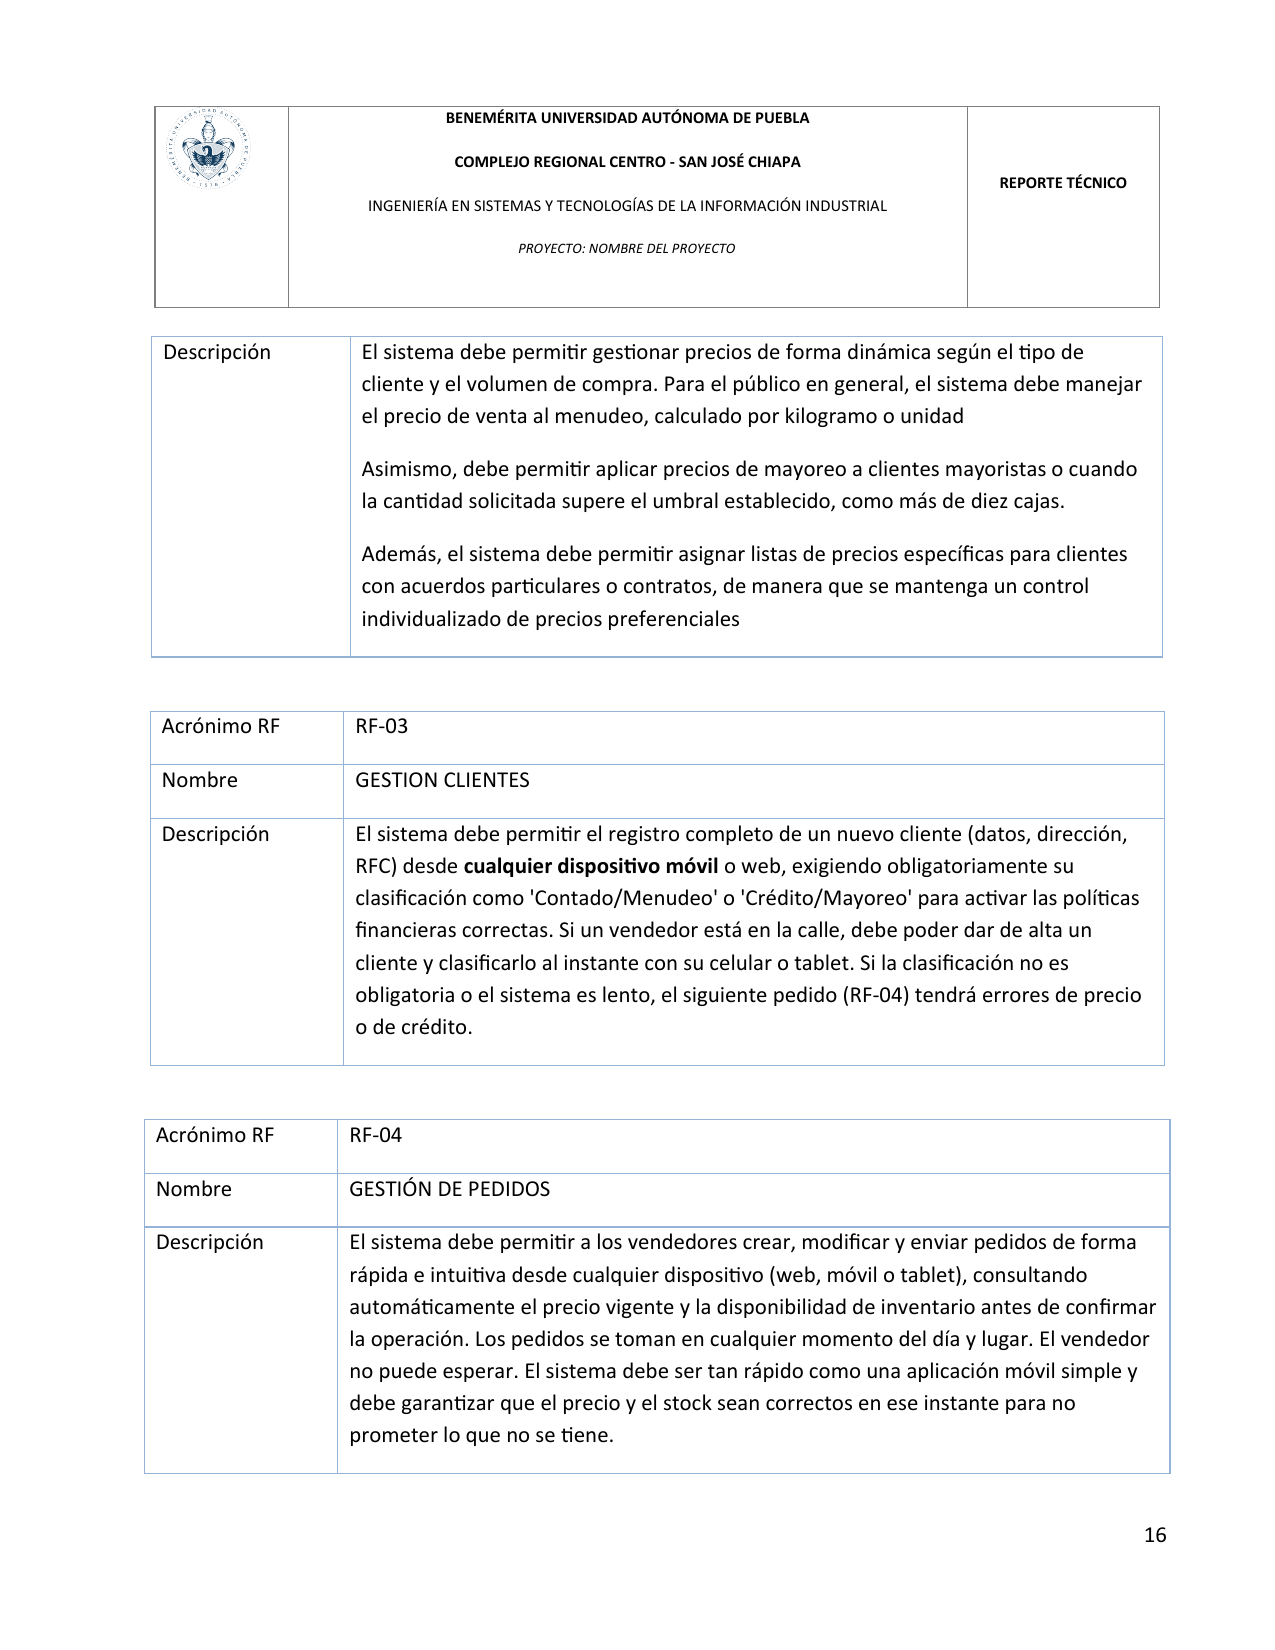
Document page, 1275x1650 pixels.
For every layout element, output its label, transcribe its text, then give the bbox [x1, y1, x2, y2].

table_header RF-03 [344, 712, 1164, 764]
table_cell El sistema debe permitir gestionar precios de forma dinámica según el tipo de cliente y el volumen de compra. Para el público en general, el sistema debe manejar el precio de venta al menudeo, calculado por kilogramo o unidad Asimismo, debe permitir aplicar precios de mayoreo a clientes mayoristas o cuando la cantidad solicitada supere el umbral establecido, como más de diez cajas. Además, el sistema debe permitir asignar listas de precios específicas para clientes con acuerdos particulares o contratos, de manera que se mantenga un control individualizado de precios preferenciales [351, 337, 1162, 656]
table_cell GESTION CLIENTES [344, 765, 1164, 818]
table_cell Descripción [151, 819, 343, 1065]
table_header Acrónimo RF [151, 712, 343, 764]
table_cell Nombre [151, 765, 343, 818]
table_cell El sistema debe permitir a los vendedores crear, modificar y enviar pedidos de forma rápida e intuitiva desde cualquier dispositivo (web, móvil o tablet), consultando automáticamente el precio vigente y la disponibilidad de inventario antes de confirmar la operación. Los pedidos se toman en cualquier momento del día y lugar. El vendedor no puede esperar. El sistema debe ser tan rápido como una aplicación móvil simple y debe garantizar que el precio y el stock sean correctos en ese instante para no prometer lo que no se tiene. [338, 1228, 1169, 1473]
table_cell Nombre [145, 1174, 337, 1226]
table_header RF-04 [338, 1120, 1169, 1173]
table_header Acrónimo RF [145, 1120, 337, 1173]
table_cell Descripción [145, 1228, 337, 1473]
table_cell GESTIÓN DE PEDIDOS [338, 1174, 1169, 1226]
table_cell Descripción [152, 337, 350, 656]
table_cell El sistema debe permitir el registro completo de un nuevo cliente (datos, dirección, RFC) desde cualquier dispositivo móvil o web, exigiendo obligatoriamente su clasificación como 'Contado/Menudeo' o 'Crédito/Mayoreo' para activar las políticas financieras correctas. Si un vendedor está en la calle, debe poder dar de alta un cliente y clasificarlo al instante con su celular o tablet. Si la clasificación no es obligatoria o el sistema es lento, el siguiente pedido (RF-04) tendrá errores de precio o de crédito. [344, 819, 1164, 1065]
picture [166, 107, 251, 193]
